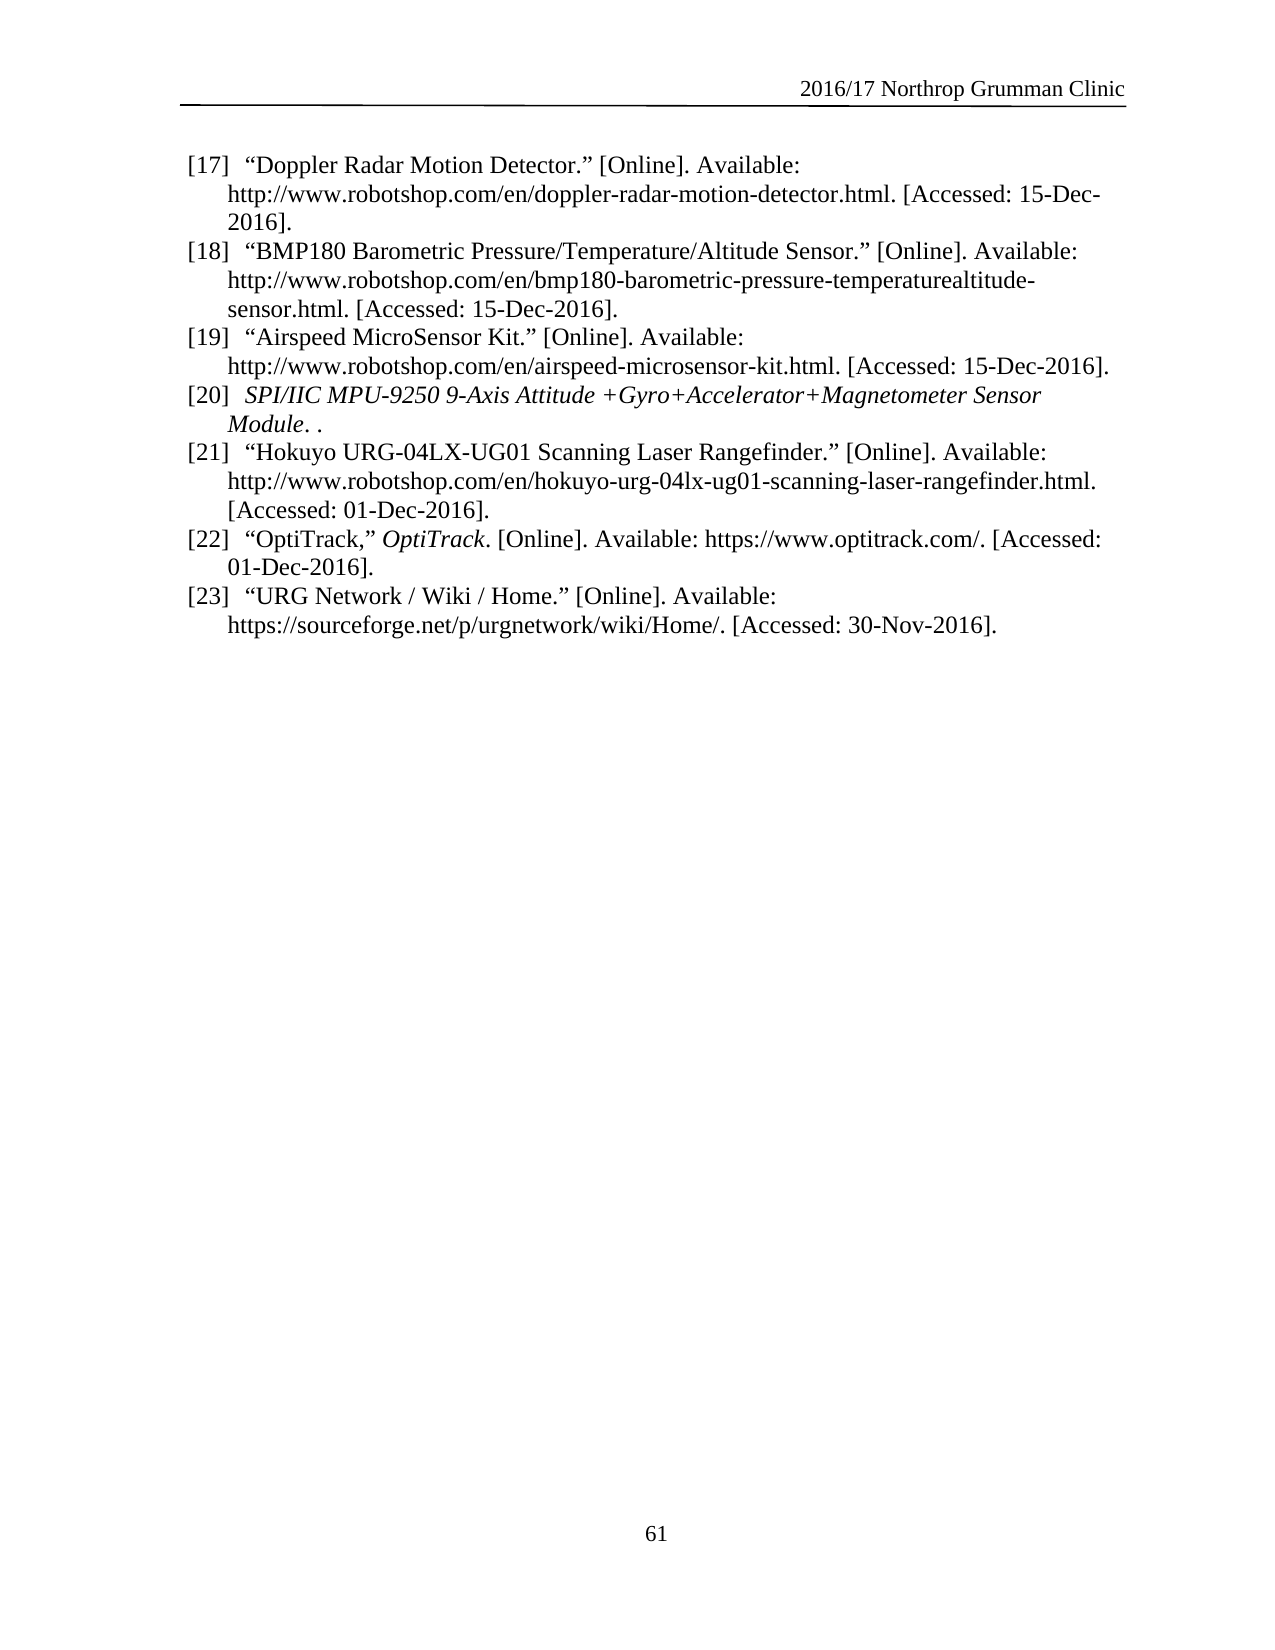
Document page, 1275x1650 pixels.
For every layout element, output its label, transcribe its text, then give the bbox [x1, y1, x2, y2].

text [17] “Doppler Radar Motion Detector.” [Online]. Available: http://www.robotshop.com/en/doppler-radar-motion-detector.html. [Accessed: 15-Dec-2016]. [187, 150, 1125, 236]
text [23] “URG Network / Wiki / Home.” [Online]. Available: https://sourceforge.net/p/urgnetwork/wiki/Home/. [Accessed: 30-Nov-2016]. [187, 581, 1125, 639]
text [21] “Hokuyo URG-04LX-UG01 Scanning Laser Rangefinder.” [Online]. Available: http://www.robotshop.com/en/hokuyo-urg-04lx-ug01-scanning-laser-rangefinder.html. [Accessed: 01-Dec-2016]. [187, 437, 1125, 524]
text [22] “OptiTrack,” OptiTrack. [Online]. Available: https://www.optitrack.com/. [Accessed: 01-Dec-2016]. [187, 524, 1125, 581]
text [20] SPI/IIC MPU-9250 9-Axis Attitude +Gyro+Accelerator+Magnetometer Sensor Module. . [187, 380, 1125, 437]
text [18] “BMP180 Barometric Pressure/Temperature/Altitude Sensor.” [Online]. Available: http://www.robotshop.com/en/bmp180-barometric-pressure-temperaturealtitude-sensor.html. [Accessed: 15-Dec-2016]. [187, 236, 1125, 322]
text [19] “Airspeed MicroSensor Kit.” [Online]. Available: http://www.robotshop.com/en/airspeed-microsensor-kit.html. [Accessed: 15-Dec-2016]. [187, 322, 1125, 380]
